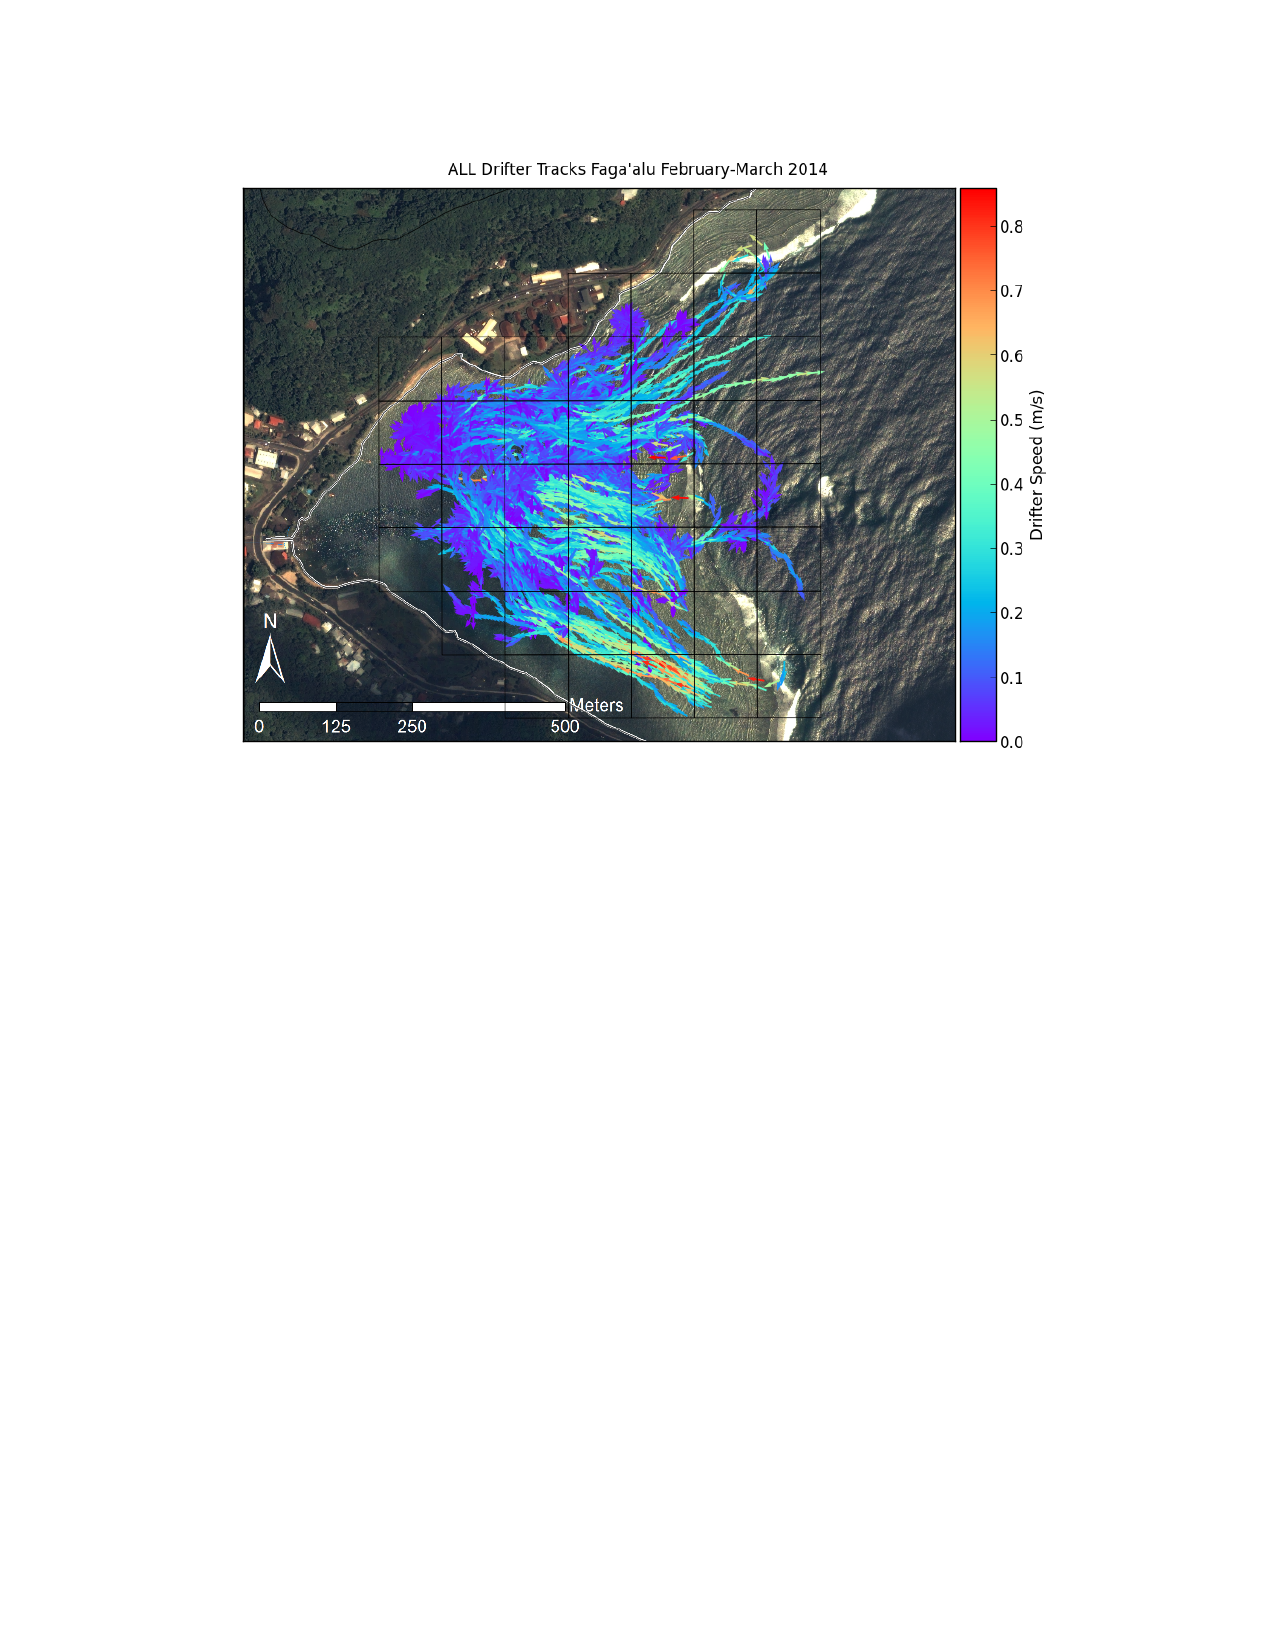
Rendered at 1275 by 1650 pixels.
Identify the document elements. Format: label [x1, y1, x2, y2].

picture [187, 150, 1088, 780]
